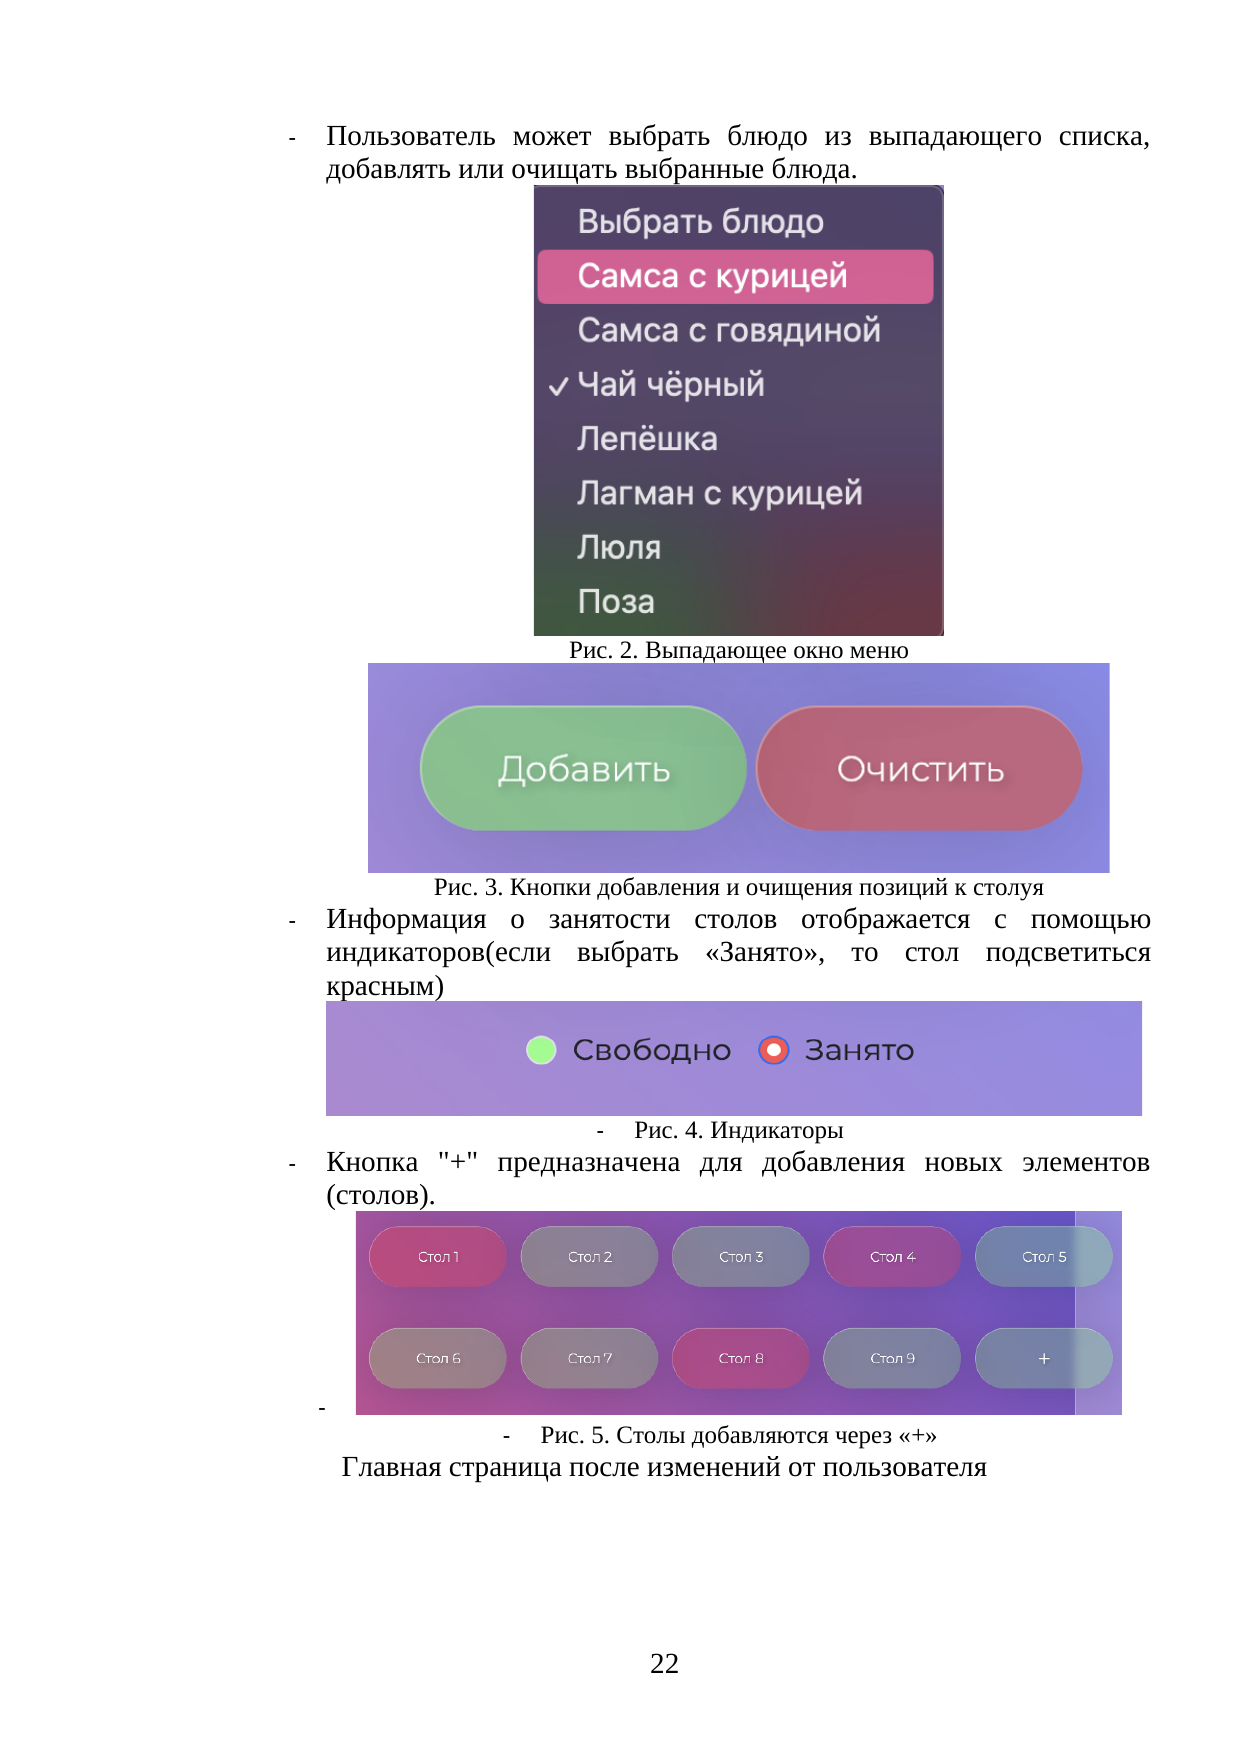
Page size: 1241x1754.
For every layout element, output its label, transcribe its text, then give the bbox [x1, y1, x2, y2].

list Рис. 4. Индикаторы [288, 1115, 1152, 1144]
picture [355, 1211, 1122, 1415]
text Рис. 2. Выпадающее окно меню [326, 635, 1152, 664]
list Рис. 5. Столы добавляются через «+» [288, 1420, 1152, 1449]
picture [368, 663, 1110, 873]
text Рис. 3. Кнопки добавления и очищения позиций к столуя [326, 872, 1152, 901]
list Информация о занятости столов отображается с помощью индикаторов(если выбрать «Занято», то стол подсветиться красным) [288, 901, 1152, 1002]
list Пользователь может выбрать блюдо из выпадающего списка, добавлять или очищать выбранные блюда. [288, 118, 1152, 185]
picture [326, 1001, 1143, 1116]
list Кнопка "+" предназначена для добавления новых элементов (столов). [288, 1144, 1152, 1211]
picture [533, 185, 944, 636]
text Главная страница после изменений от пользователя [177, 1449, 1152, 1483]
